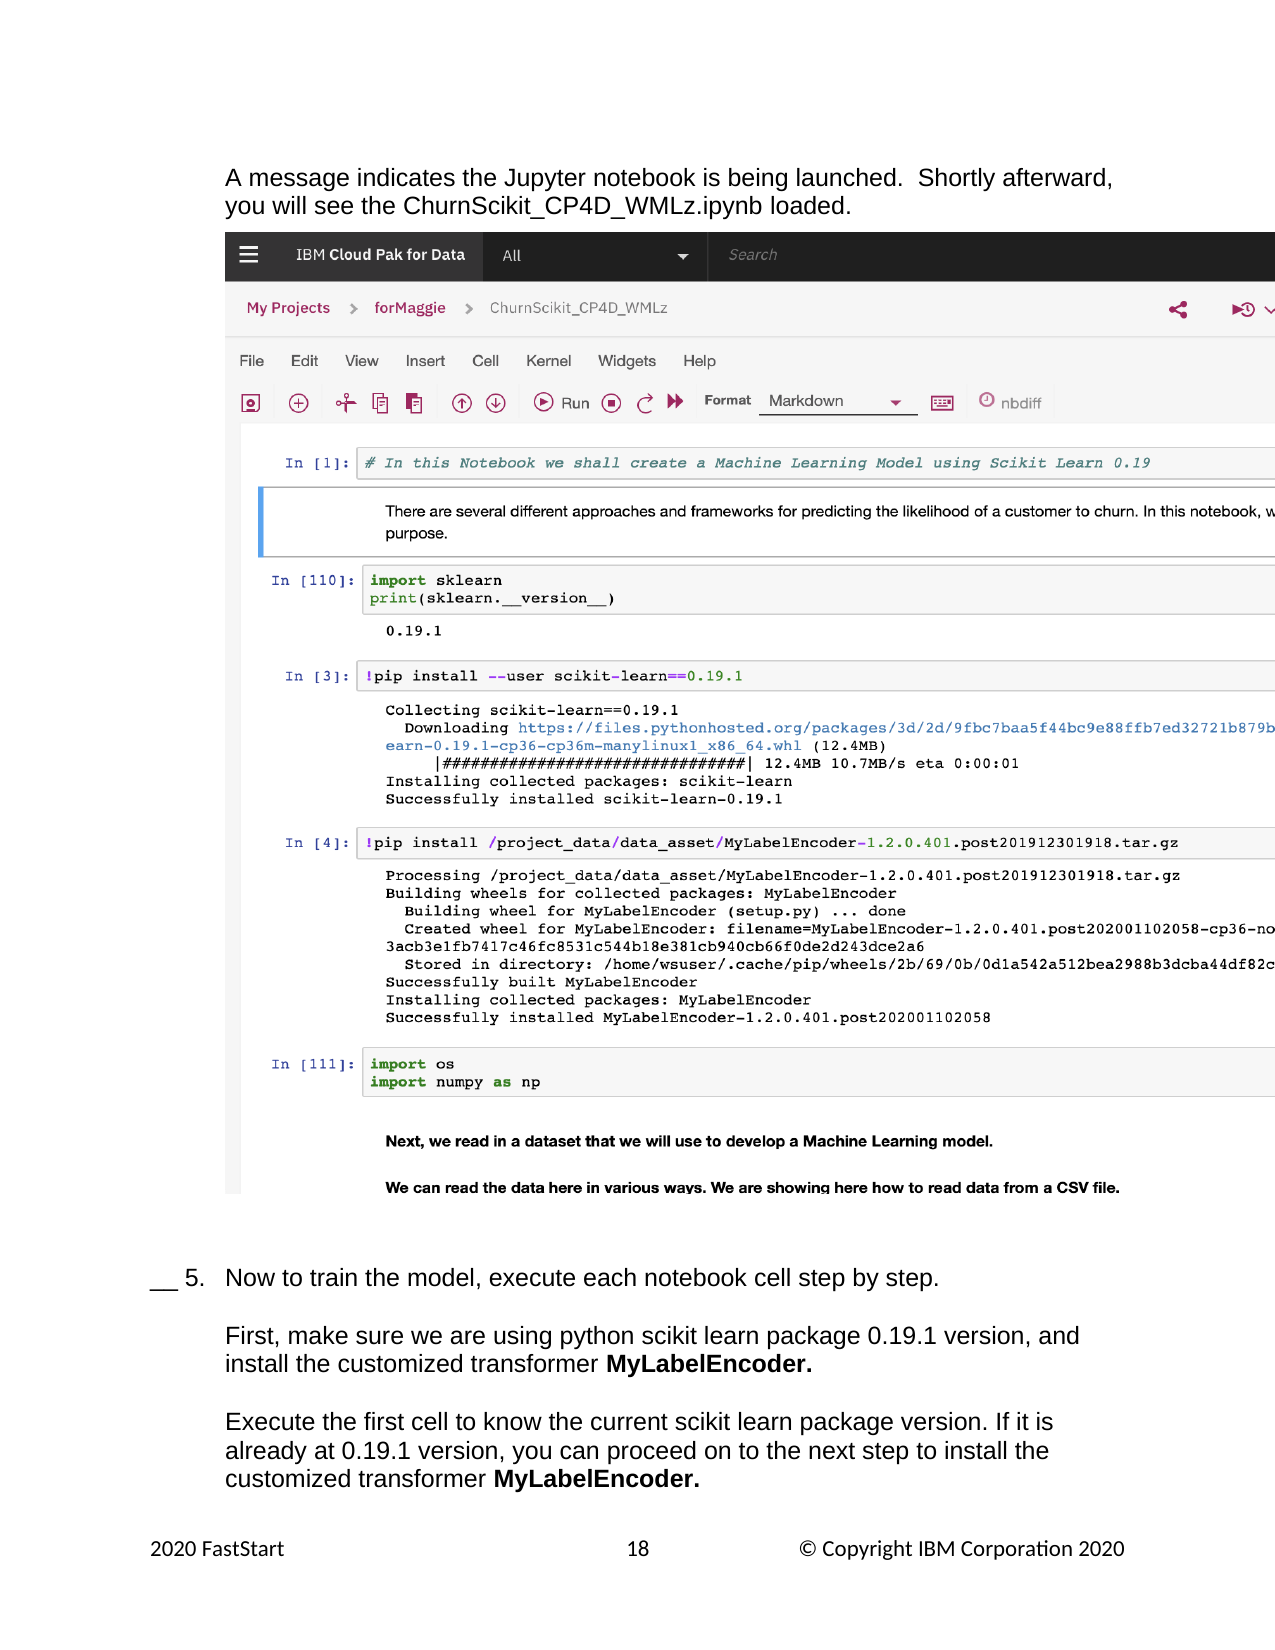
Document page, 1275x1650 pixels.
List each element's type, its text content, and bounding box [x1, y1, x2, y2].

text A message indicates the Jupyter notebook is being launched. Shortly afterward, you will see the ChurnScikit_CP4D_WMLz.ipynb loaded. [225, 162, 1125, 220]
picture [225, 232, 1275, 1194]
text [150, 1263, 1125, 1493]
